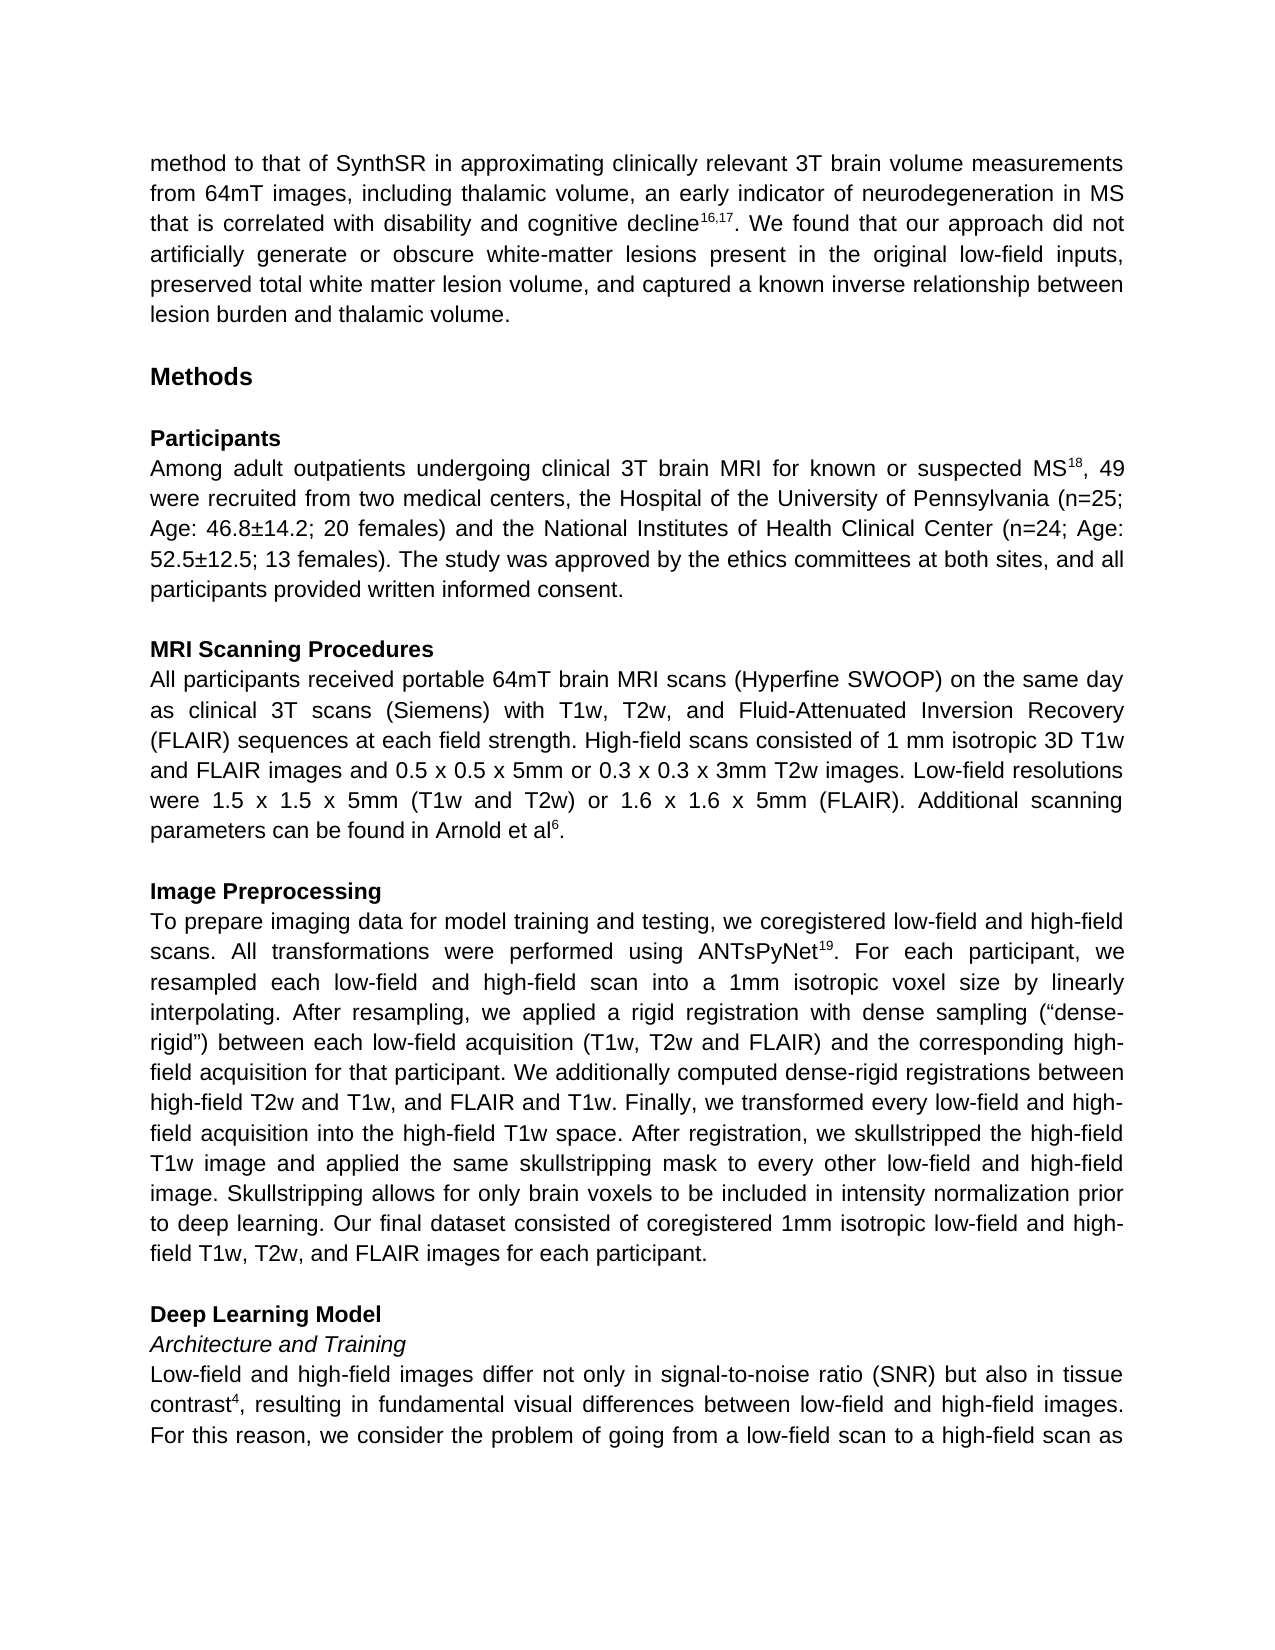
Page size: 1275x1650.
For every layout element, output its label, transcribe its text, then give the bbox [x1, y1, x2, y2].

text To prepare imaging data for model training and testing, we coregistered low-field and high-field scans. All transformations were performed using ANTsPyNet19. For each participant, we resampled each low-field and high-field scan into a 1mm isotropic voxel size by linearly interpolating. After resampling, we applied a rigid registration with dense sampling (“dense-rigid”) between each low-field acquisition (T1w, T2w and FLAIR) and the corresponding high-field acquisition for that participant. We additionally computed dense-rigid registrations between high-field T2w and T1w, and FLAIR and T1w. Finally, we transformed every low-field and high-field acquisition into the high-field T1w space. After registration, we skullstripped the high-field T1w image and applied the same skullstripping mask to every other low-field and high-field image. Skullstripping allows for only brain voxels to be included in intensity normalization prior to deep learning. Our final dataset consisted of coregistered 1mm isotropic low-field and high-field T1w, T2w, and FLAIR images for each participant. [150, 908, 1125, 1267]
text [150, 150, 1125, 327]
text Participants [150, 425, 1125, 451]
text Image Preprocessing [150, 878, 1125, 904]
text Among adult outpatients undergoing clinical 3T brain MRI for known or suspected MS18, 49 were recruited from two medical centers, the Hospital of the University of Pennsylvania (n=25; Age: 46.8±14.2; 20 females) and the National Institutes of Health Clinical Center (n=24; Age: 52.5±12.5; 13 females). The study was approved by the ethics committees at both sites, and all participants provided written informed consent. [150, 455, 1125, 602]
text Deep Learning Model [150, 1301, 1125, 1327]
text Architecture and Training [150, 1331, 1125, 1357]
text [150, 1361, 1125, 1448]
text All participants received portable 64mT brain MRI scans (Hyperfine SWOOP) on the same day as clinical 3T scans (Siemens) with T1w, T2w, and Fluid-Attenuated Inversion Recovery (FLAIR) sequences at each field strength. High-field scans consisted of 1 mm isotropic 3D T1w and FLAIR images and 0.5 x 0.5 x 5mm or 0.3 x 0.3 x 3mm T2w images. Low-field resolutions were 1.5 x 1.5 x 5mm (T1w and T2w) or 1.6 x 1.6 x 5mm (FLAIR). Additional scanning parameters can be found in Arnold et al6. [150, 666, 1125, 844]
text MRI Scanning Procedures [150, 636, 1125, 662]
text Methods [150, 361, 1125, 390]
